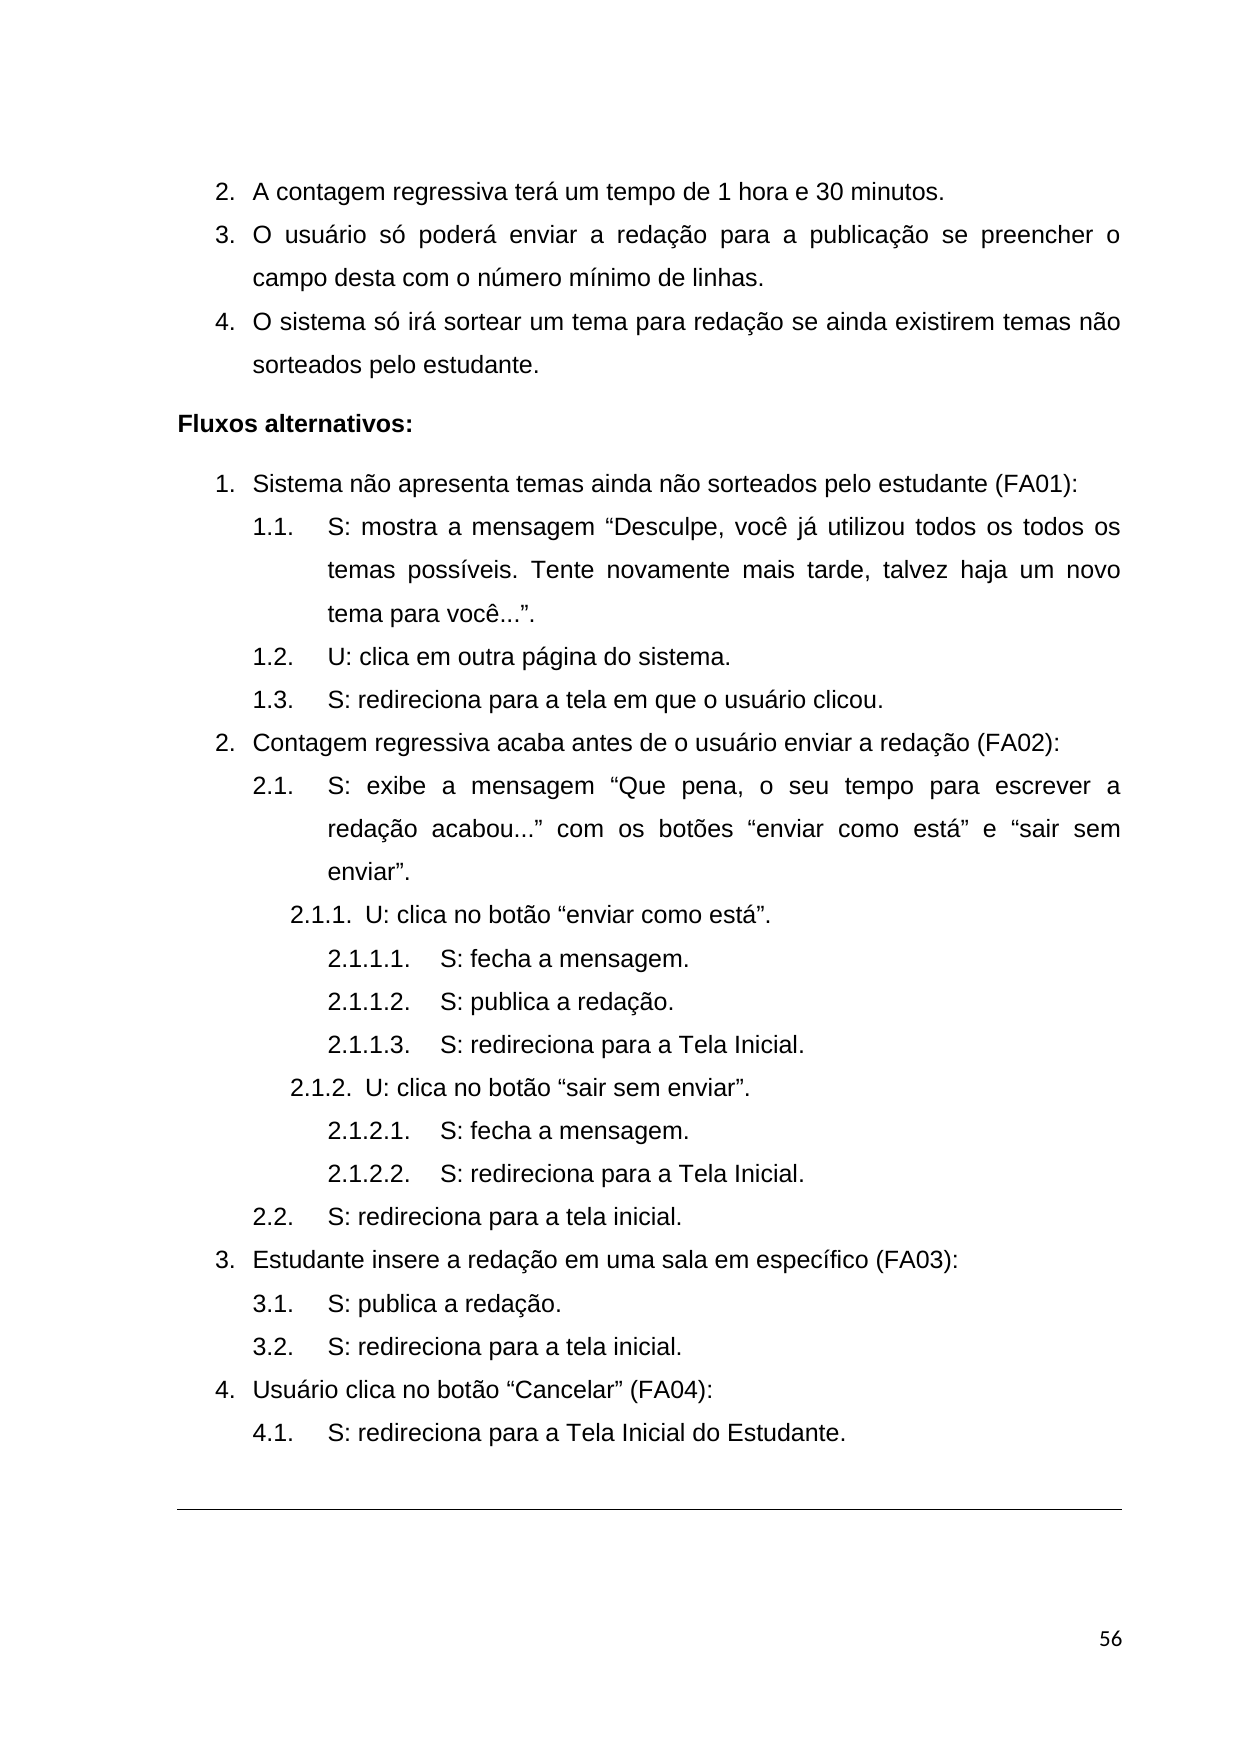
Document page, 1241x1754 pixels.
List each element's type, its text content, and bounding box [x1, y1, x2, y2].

text Fluxos alternativos: [177, 409, 1122, 438]
list S: redireciona para a tela inicial. [252, 1202, 1122, 1231]
list S: redireciona para a Tela Inicial do Estudante. [252, 1418, 1122, 1447]
list U: clica em outra página do sistema. [252, 642, 1122, 671]
list A contagem regressiva terá um tempo de 1 hora e 30 minutos. [215, 177, 1122, 206]
list S: fecha a mensagem. [327, 1116, 1122, 1145]
list Usuário clica no botão “Cancelar” (FA04): [215, 1375, 1122, 1404]
list S: redireciona para a tela em que o usuário clicou. [252, 685, 1122, 714]
list S: publica a redação. [252, 1289, 1122, 1317]
list U: clica no botão “enviar como está”. [290, 901, 1122, 929]
list S: redireciona para a Tela Inicial. [327, 1030, 1122, 1059]
list S: redireciona para a tela inicial. [252, 1332, 1122, 1361]
list S: exibe a mensagem “Que pena, o seu tempo para escrever a redação acabou...” com os botões “enviar como está” e “sair sem enviar”. [252, 771, 1122, 886]
list O sistema só irá sortear um tema para redação se ainda existirem temas não sorteados pelo estudante. [215, 307, 1122, 378]
list S: fecha a mensagem. [327, 944, 1122, 972]
list Estudante insere a redação em uma sala em específico (FA03): [215, 1246, 1122, 1274]
list O usuário só poderá enviar a redação para a publicação se preencher o campo desta com o número mínimo de linhas. [215, 220, 1122, 292]
list S: publica a redação. [327, 987, 1122, 1016]
list Sistema não apresenta temas ainda não sorteados pelo estudante (FA01): [215, 469, 1122, 498]
list S: redireciona para a Tela Inicial. [327, 1159, 1122, 1188]
list U: clica no botão “sair sem enviar”. [290, 1073, 1122, 1102]
list S: mostra a mensagem “Desculpe, você já utilizou todos os todos os temas possíveis. Tente novamente mais tarde, talvez haja um novo tema para você...”. [252, 512, 1122, 627]
list Contagem regressiva acaba antes de o usuário enviar a redação (FA02): [215, 728, 1122, 757]
